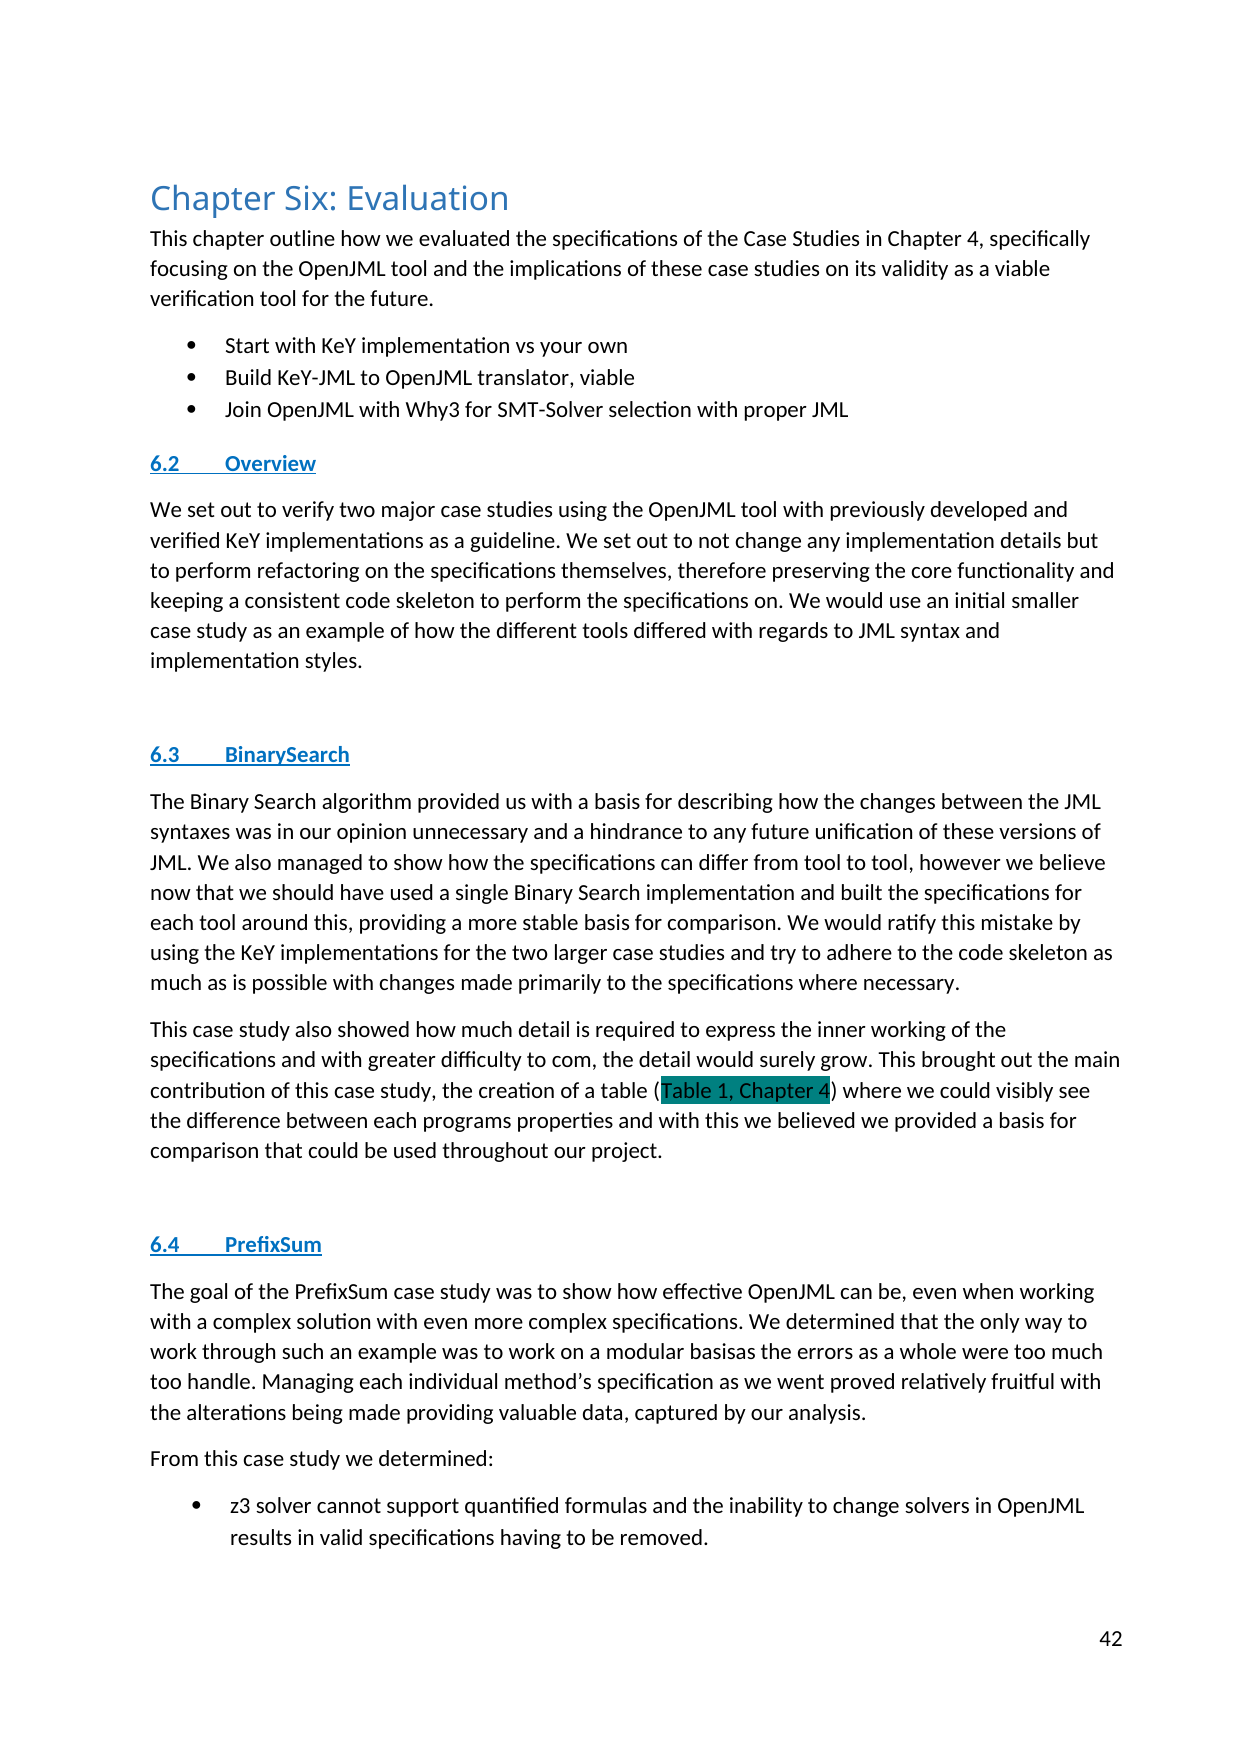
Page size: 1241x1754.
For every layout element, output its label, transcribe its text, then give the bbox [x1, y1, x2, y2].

text The Binary Search algorithm provided us with a basis for describing how the changes between the JML syntaxes was in our opinion unnecessary and a hindrance to any future unification of these versions of JML. We also managed to show how the specifications can differ from tool to tool, however we believe now that we should have used a single Binary Search implementation and built the specifications for each tool around this, providing a more stable basis for comparison. We would ratify this mistake by using the KeY implementations for the two larger case studies and try to adhere to the code skeleton as much as is possible with changes made primarily to the specifications where necessary. [150, 787, 1122, 996]
subtitle 6.3 BinarySearch [150, 740, 1122, 768]
text We set out to verify two major case studies using the OpenJML tool with previously developed and verified KeY implementations as a guideline. We set out to not change any implementation details but to perform refactoring on the specifications themselves, therefore preserving the core functionality and keeping a consistent code skeleton to perform the specifications on. We would use an initial smaller case study as an example of how the different tools differed with regards to JML syntax and implementation styles. [150, 496, 1122, 674]
text This case study also showed how much detail is required to express the inner working of the specifications and with greater difficulty to com, the detail would surely grow. This brought out the main contribution of this case study, the creation of a table (Table 1, Chapter 4) where we could visibly see the difference between each programs properties and with this we believed we provided a basis for comparison that could be used throughout our project. [150, 1015, 1122, 1164]
subtitle Chapter Six: Evaluation [150, 175, 1122, 220]
text This chapter outline how we evaluated the specifications of the Case Studies in Chapter 4, specifically focusing on the OpenJML tool and the implications of these case studies on its validity as a viable verification tool for the future. [150, 224, 1122, 312]
subtitle 6.4 PrefixSum [150, 1230, 1122, 1258]
text The goal of the PrefixSum case study was to show how effective OpenJML can be, even when working with a complex solution with even more complex specifications. We determined that the only way to work through such an example was to work on a modular basisas the errors as a whole were too much too handle. Managing each individual method’s specification as we went proved relatively fruitful with the alterations being made providing valuable data, captured by our analysis. [150, 1277, 1122, 1426]
subtitle 6.2 Overview [150, 449, 1122, 477]
text From this case study we determined: [150, 1444, 1122, 1472]
list z3 solver cannot support quantified formulas and the inability to change solvers in OpenJML results in valid specifications having to be removed. [192, 1491, 1122, 1552]
